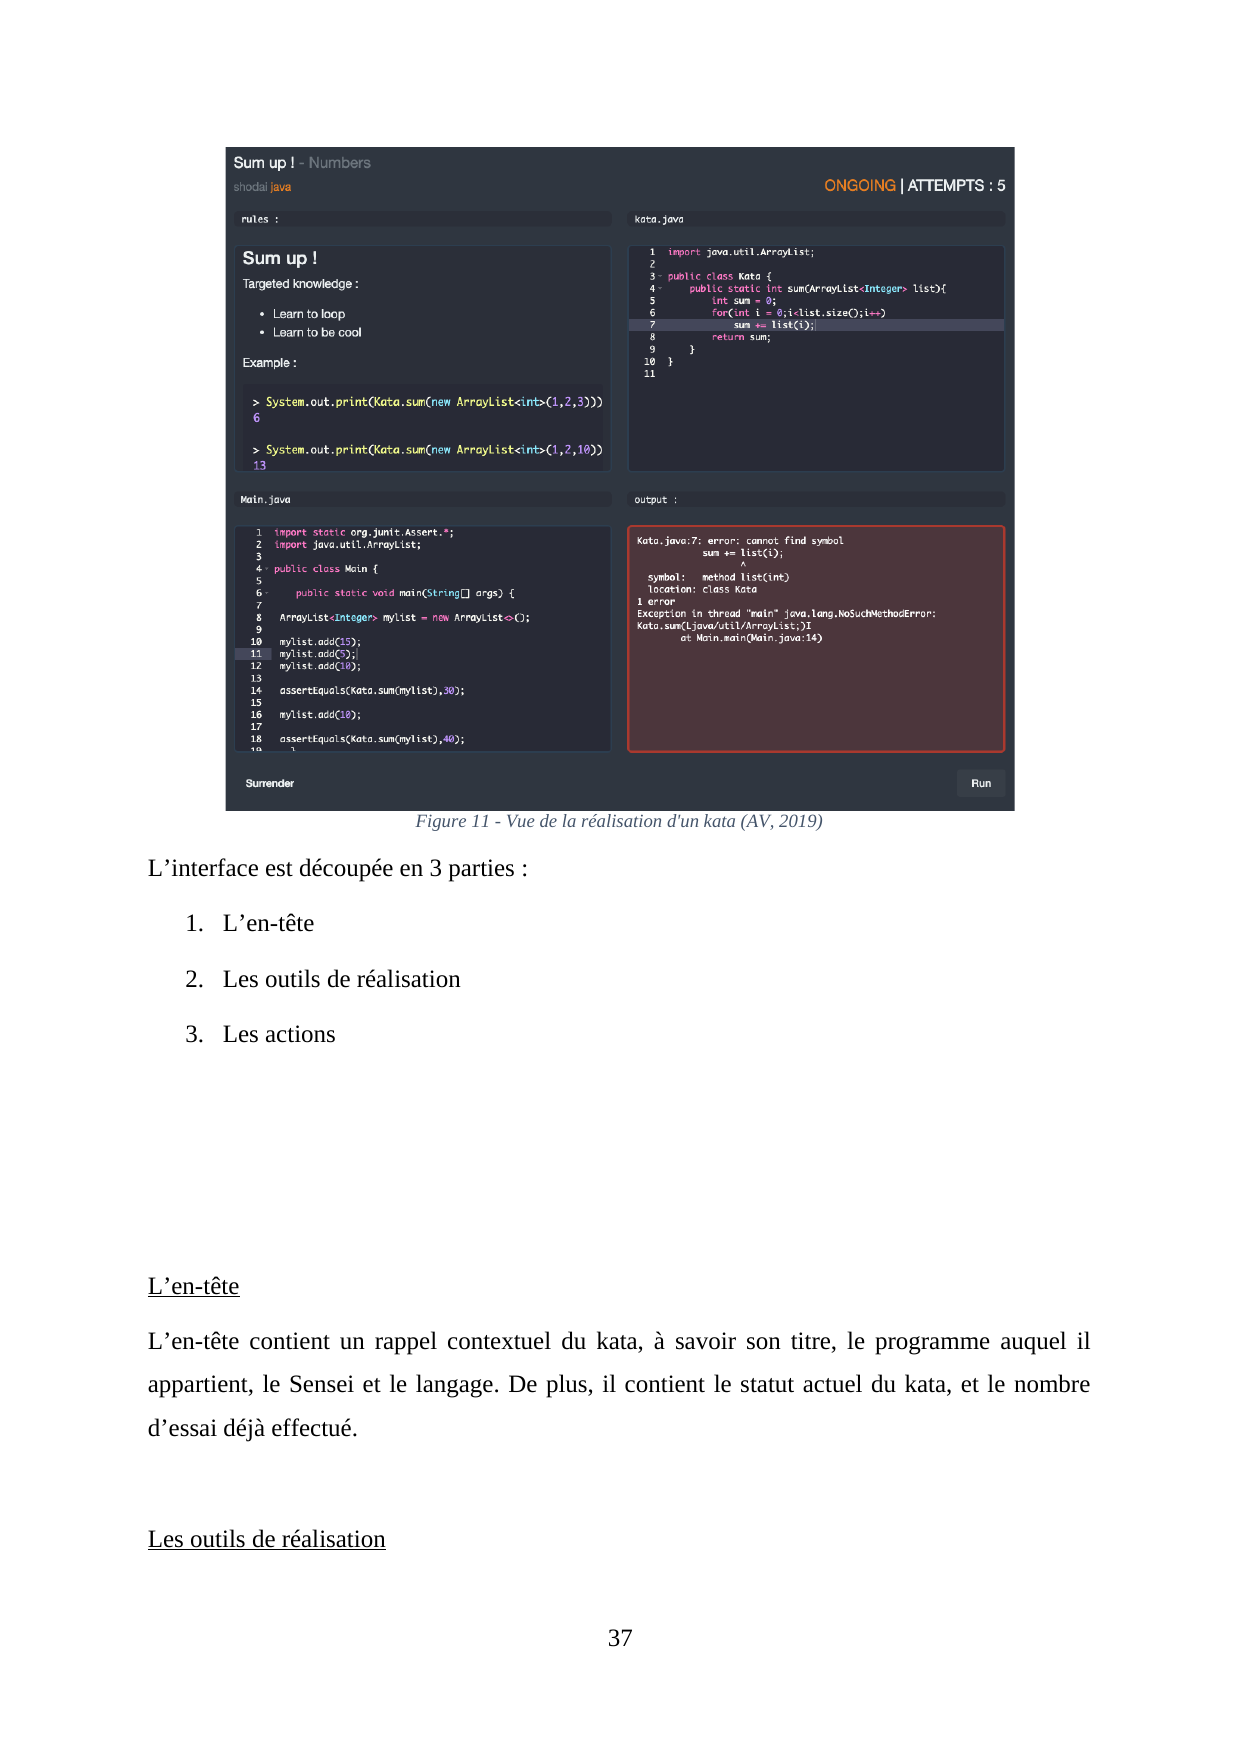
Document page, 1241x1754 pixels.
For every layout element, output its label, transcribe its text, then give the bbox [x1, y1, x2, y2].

picture [225, 147, 1015, 811]
text L’en-tête contient un rappel contextuel du kata, à savoir son titre, le programme auquel il appartient, le Sensei et le langage. De plus, il contient le statut actuel du kata, et le nombre d’essai déjà effectué. [148, 1326, 1093, 1441]
list Les actions [185, 1019, 1093, 1048]
text L’en-tête [148, 1271, 1093, 1299]
text Les outils de réalisation [148, 1524, 1093, 1553]
list L’en-tête [185, 908, 1093, 937]
text L’interface est découpée en 3 parties : [148, 853, 1093, 881]
list Les outils de réalisation [185, 964, 1093, 993]
